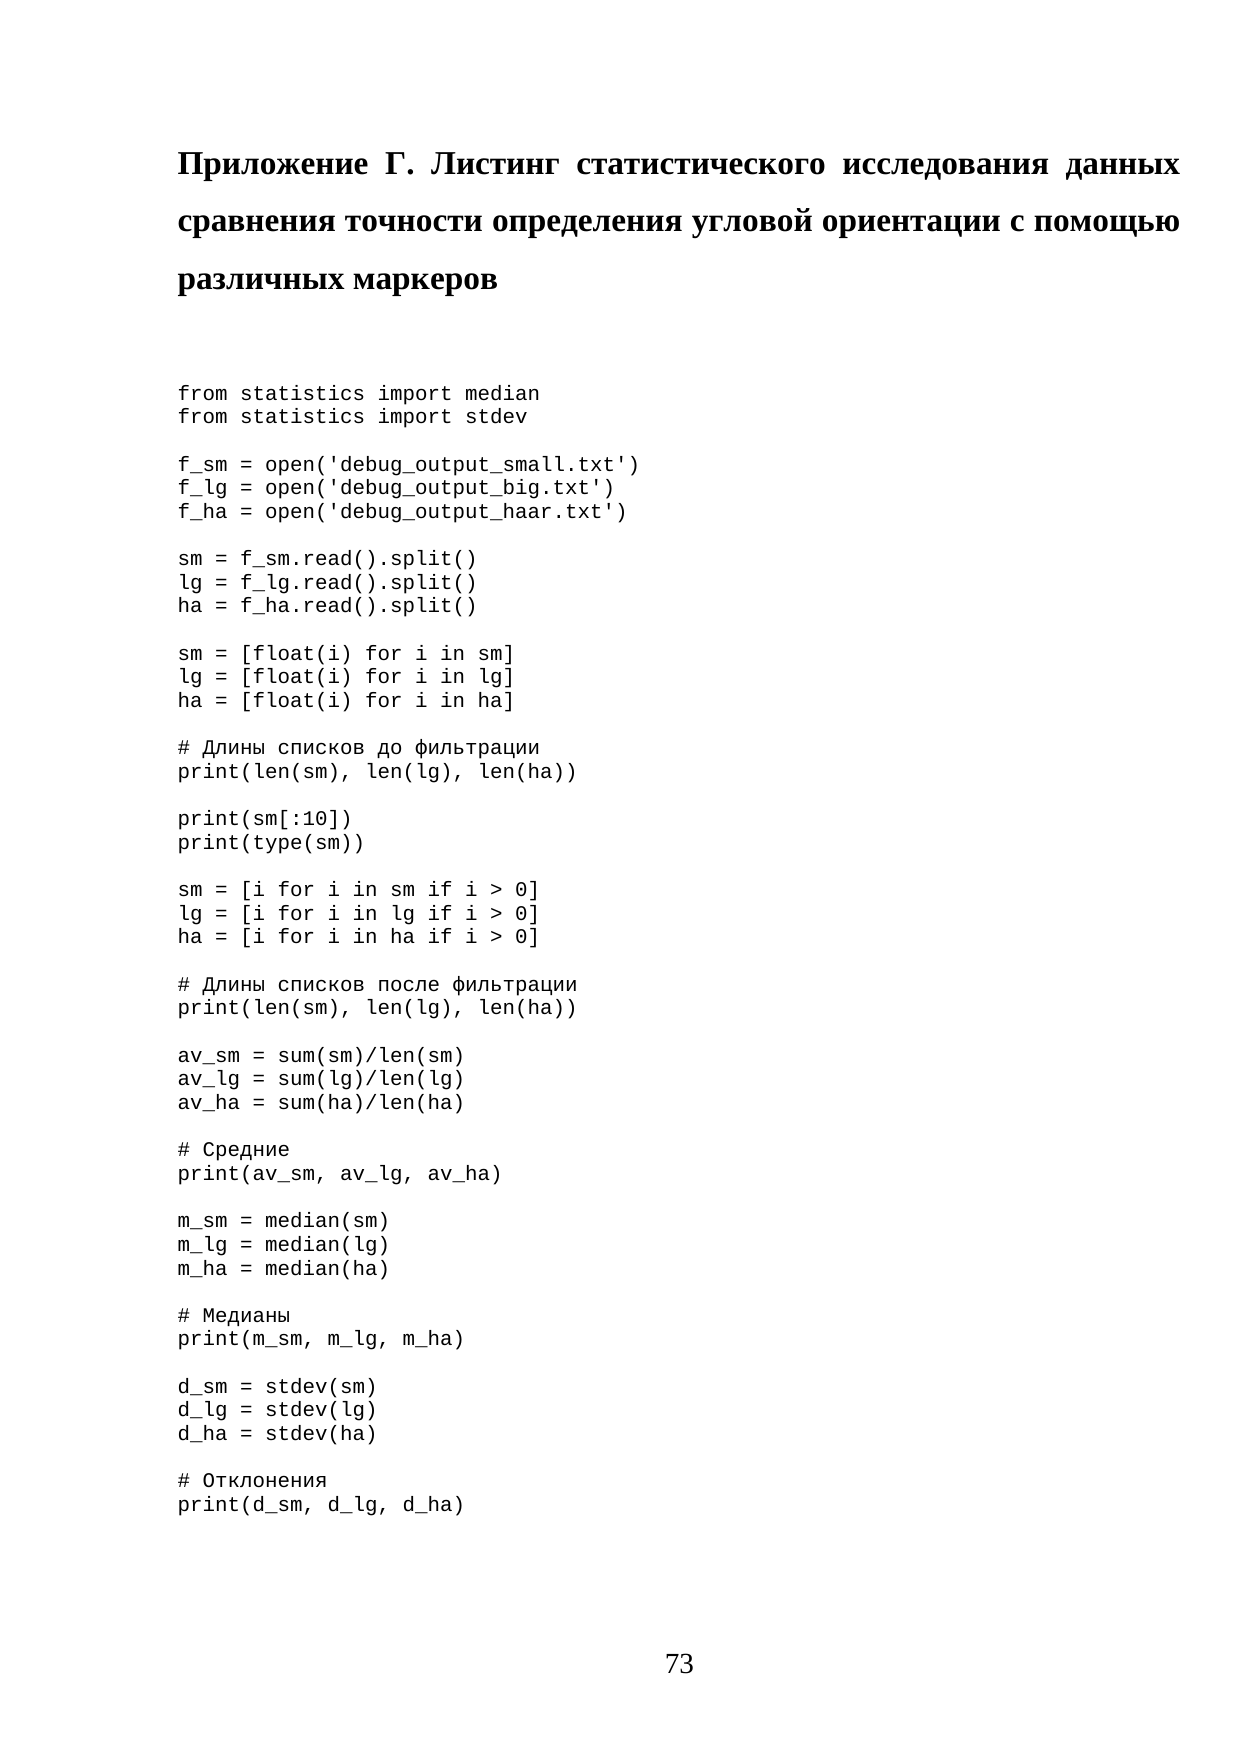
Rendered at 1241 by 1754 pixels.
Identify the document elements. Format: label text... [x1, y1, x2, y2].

text m_sm = median(sm) [177, 1210, 1181, 1234]
text print(len(sm), len(lg), len(ha)) [177, 997, 1181, 1021]
text # Средние [177, 1139, 1181, 1163]
text f_ha = open('debug_output_haar.txt') [177, 501, 1181, 524]
text av_ha = sum(ha)/len(ha) [177, 1092, 1181, 1116]
text print(av_sm, av_lg, av_ha) [177, 1163, 1181, 1187]
text av_lg = sum(lg)/len(lg) [177, 1068, 1181, 1092]
text lg = [i for i in lg if i > 0] [177, 903, 1181, 926]
text av_sm = sum(sm)/len(sm) [177, 1045, 1181, 1068]
text from statistics import stdev [177, 406, 1181, 430]
text m_ha = median(ha) [177, 1257, 1181, 1281]
text d_ha = stdev(ha) [177, 1423, 1181, 1447]
text sm = [i for i in sm if i > 0] [177, 879, 1181, 903]
text f_lg = open('debug_output_big.txt') [177, 477, 1181, 501]
text # Отклонения [177, 1470, 1181, 1494]
text ha = f_ha.read().split() [177, 595, 1181, 619]
text sm = [float(i) for i in sm] [177, 643, 1181, 666]
text f_sm = open('debug_output_small.txt') [177, 453, 1181, 477]
text d_lg = stdev(lg) [177, 1399, 1181, 1423]
text # Медианы [177, 1305, 1181, 1328]
text ha = [i for i in ha if i > 0] [177, 926, 1181, 950]
text lg = f_lg.read().split() [177, 572, 1181, 595]
text print(sm[:10]) [177, 808, 1181, 832]
text ha = [float(i) for i in ha] [177, 690, 1181, 714]
text from statistics import median [177, 383, 1181, 406]
text print(type(sm)) [177, 832, 1181, 856]
text print(m_sm, m_lg, m_ha) [177, 1328, 1181, 1352]
text d_sm = stdev(sm) [177, 1376, 1181, 1399]
text # Длины списков до фильтрации [177, 737, 1181, 761]
text print(len(sm), len(lg), len(ha)) [177, 761, 1181, 784]
text # Длины списков после фильтрации [177, 974, 1181, 997]
text print(d_sm, d_lg, d_ha) [177, 1494, 1181, 1518]
text m_lg = median(lg) [177, 1234, 1181, 1257]
text lg = [float(i) for i in lg] [177, 666, 1181, 690]
subtitle Приложение Г. Листинг статистического исследования данных сравнения точности определения угловой ориентации с помощью различных маркеров [177, 143, 1181, 296]
text sm = f_sm.read().split() [177, 548, 1181, 572]
